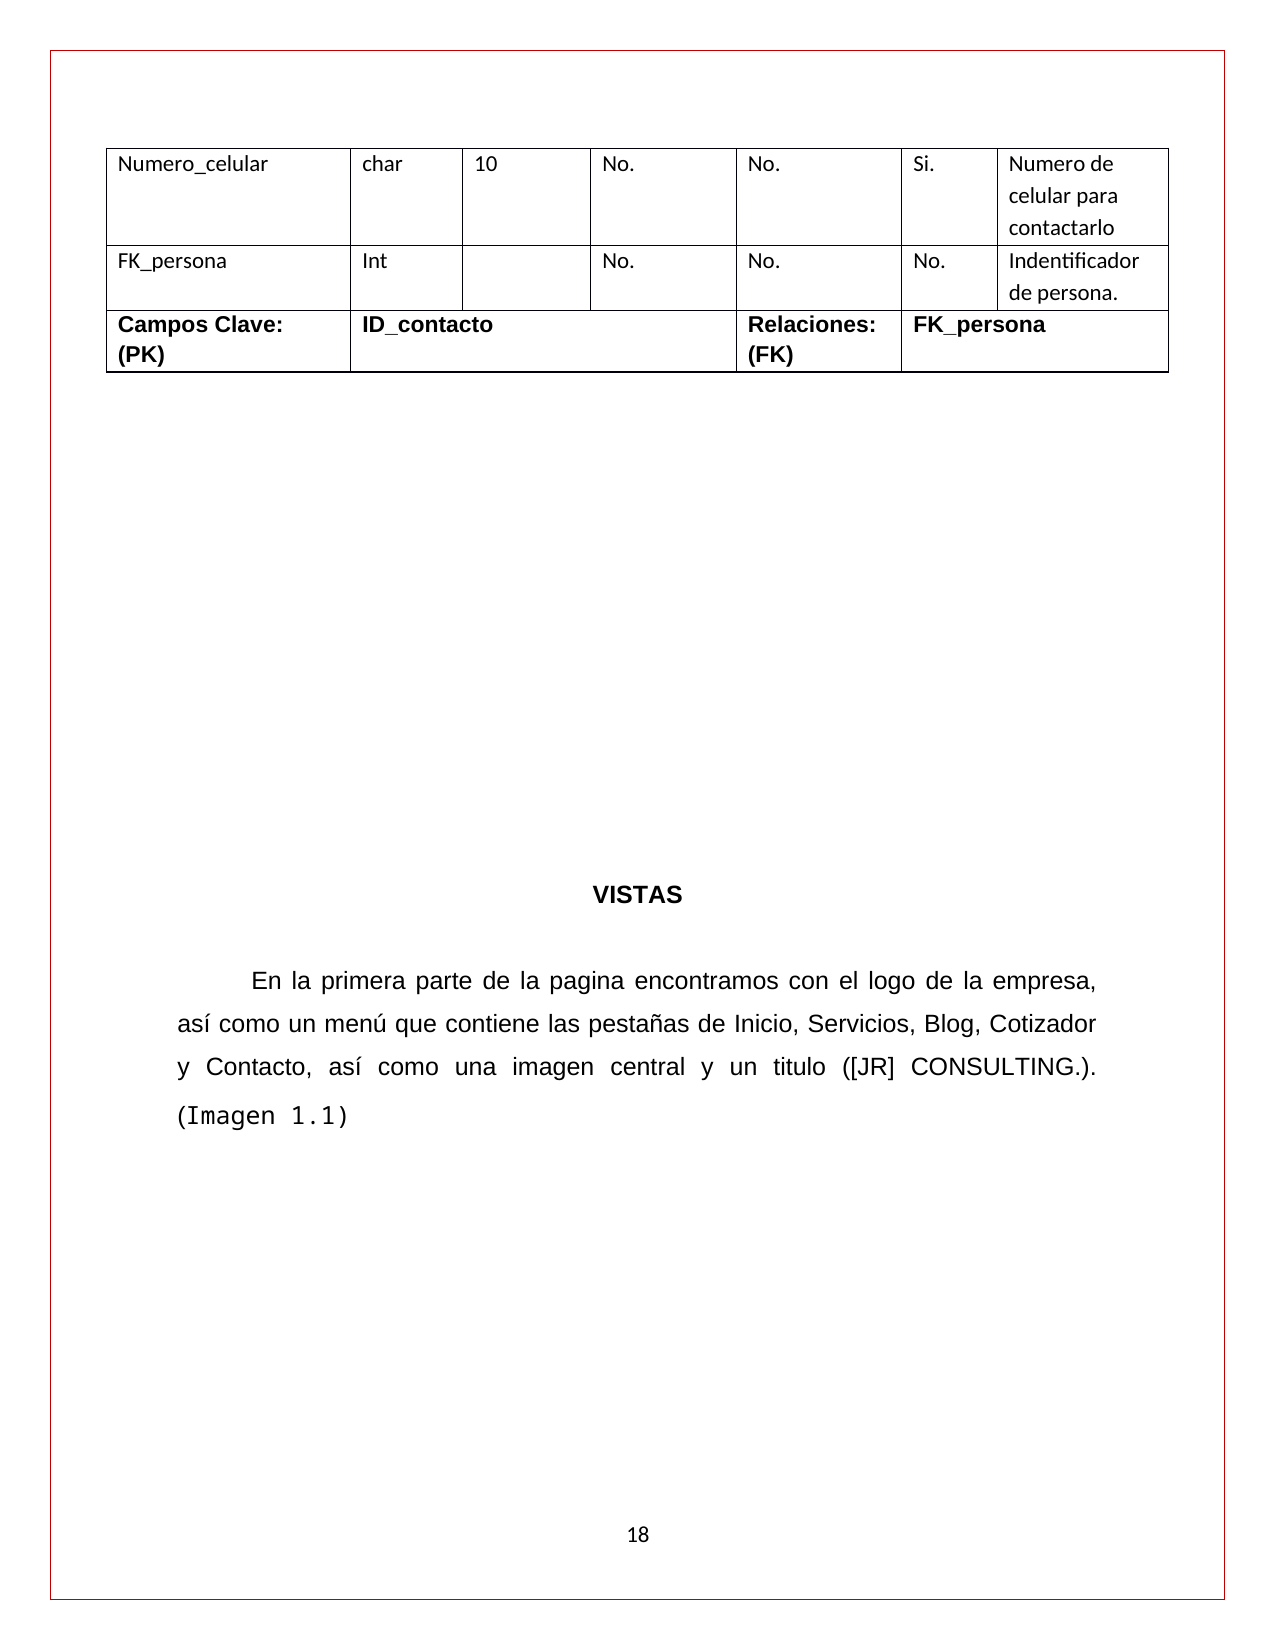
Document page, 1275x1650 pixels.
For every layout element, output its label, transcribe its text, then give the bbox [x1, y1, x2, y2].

table_cell No. [737, 246, 901, 310]
table_cell Int [351, 246, 462, 310]
table_cell ID_contacto [351, 311, 736, 371]
table_cell Si. [902, 149, 997, 245]
table_cell [463, 246, 590, 310]
table_cell FK_persona [107, 246, 350, 310]
subtitle VISTAS [177, 880, 1098, 908]
table_cell No. [591, 149, 736, 245]
table_cell Numero de celular para contactarlo [998, 149, 1168, 245]
table_cell FK_persona [902, 311, 1168, 371]
table_cell No. [737, 149, 901, 245]
table_cell No. [902, 246, 997, 310]
table_cell Campos Clave: (PK) [107, 311, 350, 371]
table_cell Indentificador de persona. [998, 246, 1168, 310]
table_cell char [351, 149, 462, 245]
table_cell Relaciones: (FK) [737, 311, 901, 371]
table_cell No. [591, 246, 736, 310]
table_cell 10 [463, 149, 590, 245]
text En la primera parte de la pagina encontramos con el logo de la empresa, así como un menú que contiene las pestañas de Inicio, Servicios, Blog, Cotizador y Contacto, así como una imagen central y un titulo ([JR] CONSULTING.). (Imagen 1.1) [177, 966, 1098, 1132]
table_cell Numero_celular [107, 149, 350, 245]
